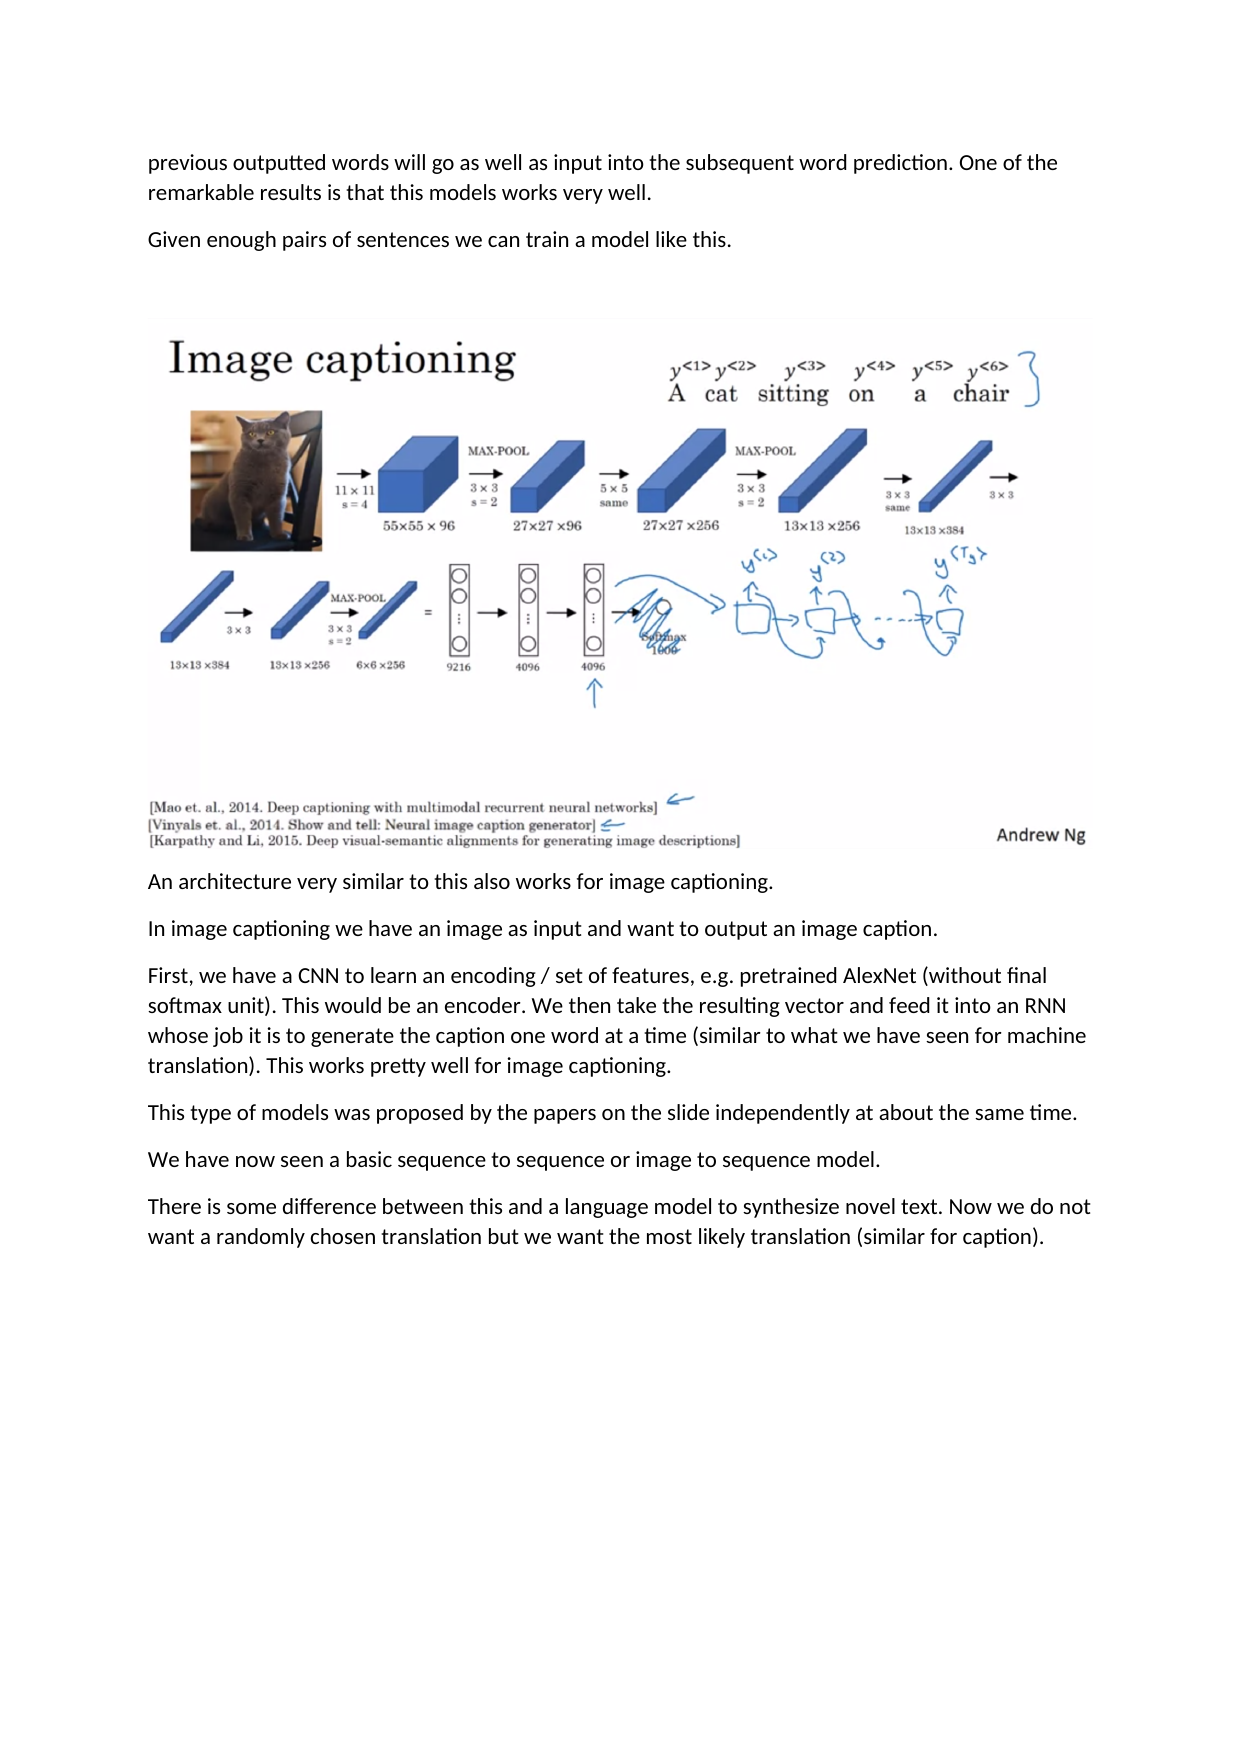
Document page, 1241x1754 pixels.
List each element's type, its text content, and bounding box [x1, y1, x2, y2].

text This type of models was proposed by the papers on the slide independently at about the same time. [148, 1098, 1093, 1127]
text There is some difference between this and a language model to synthesize novel text. Now we do not want a randomly chosen translation but we want the most likely translation (similar for caption). [148, 1192, 1093, 1251]
picture [147, 318, 1093, 849]
text In image captioning we have an image as input and want to output an image caption. [148, 914, 1093, 942]
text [148, 148, 1093, 206]
text Given enough pairs of sentences we can train a model like this. [148, 225, 1093, 253]
text We have now seen a basic sequence to sequence or image to sequence model. [148, 1145, 1093, 1173]
text An architecture very similar to this also works for image captioning. [148, 867, 1093, 895]
text First, we have a CNN to learn an encoding / set of features, e.g. pretrained AlexNet (without final softmax unit). This would be an encoder. We then take the resulting vector and feed it into an RNN whose job it is to generate the caption one word at a time (similar to what we have seen for machine translation). This works pretty well for image captioning. [148, 961, 1093, 1080]
